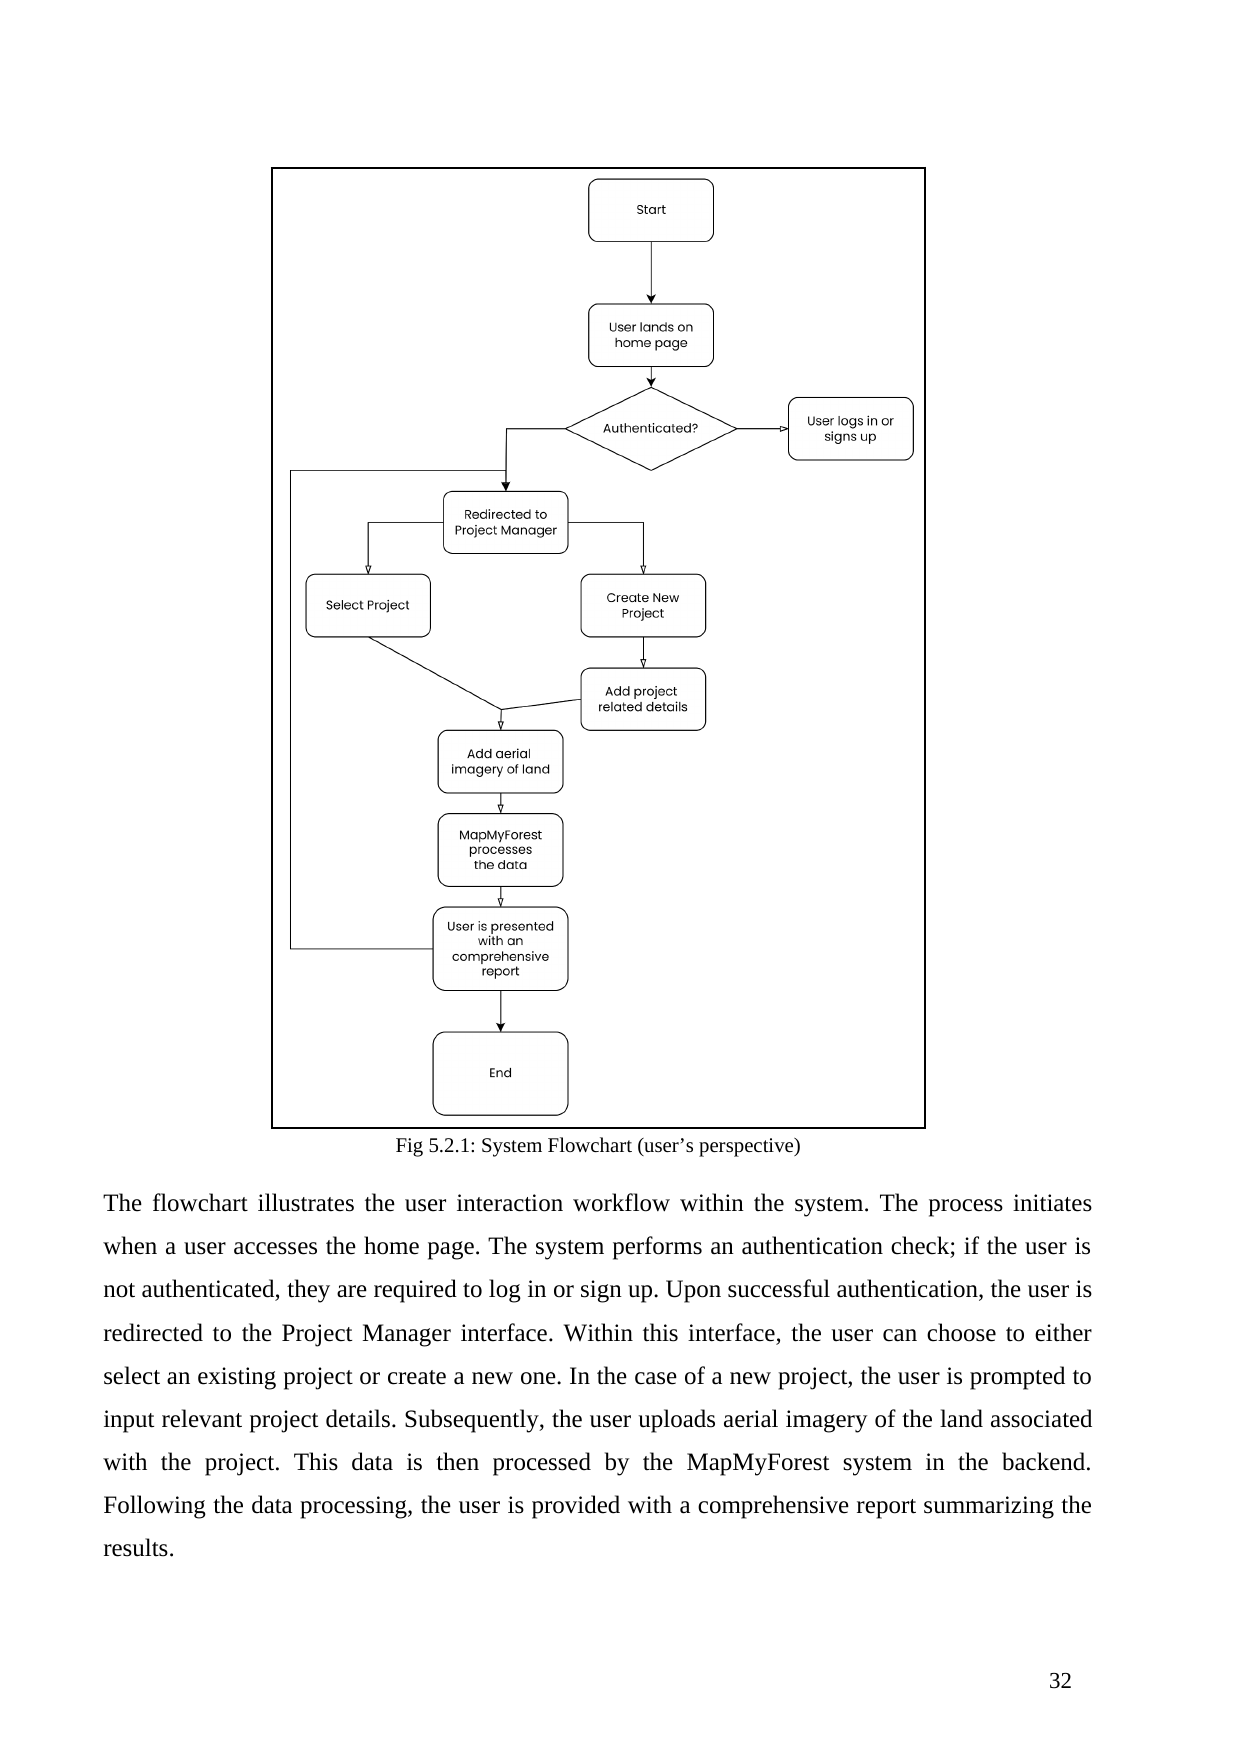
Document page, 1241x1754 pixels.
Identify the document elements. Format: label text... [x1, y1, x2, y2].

text Fig 5.2.1: System Flowchart (user’s perspective) [103, 1133, 1093, 1157]
picture [273, 169, 924, 1127]
text The flowchart illustrates the user interaction workflow within the system. The process initiates when a user accesses the home page. The system performs an authentication check; if the user is not authenticated, they are required to log in or sign up. Upon successful authentication, the user is redirected to the Project Manager interface. Within this interface, the user can choose to either select an existing project or create a new one. In the case of a new project, the user is prompted to input relevant project details. Subsequently, the user uploads aerial imagery of the land associated with the project. This data is then processed by the MapMyForest system in the backend. Following the data processing, the user is provided with a comprehensive report summarizing the results. [103, 1188, 1093, 1562]
